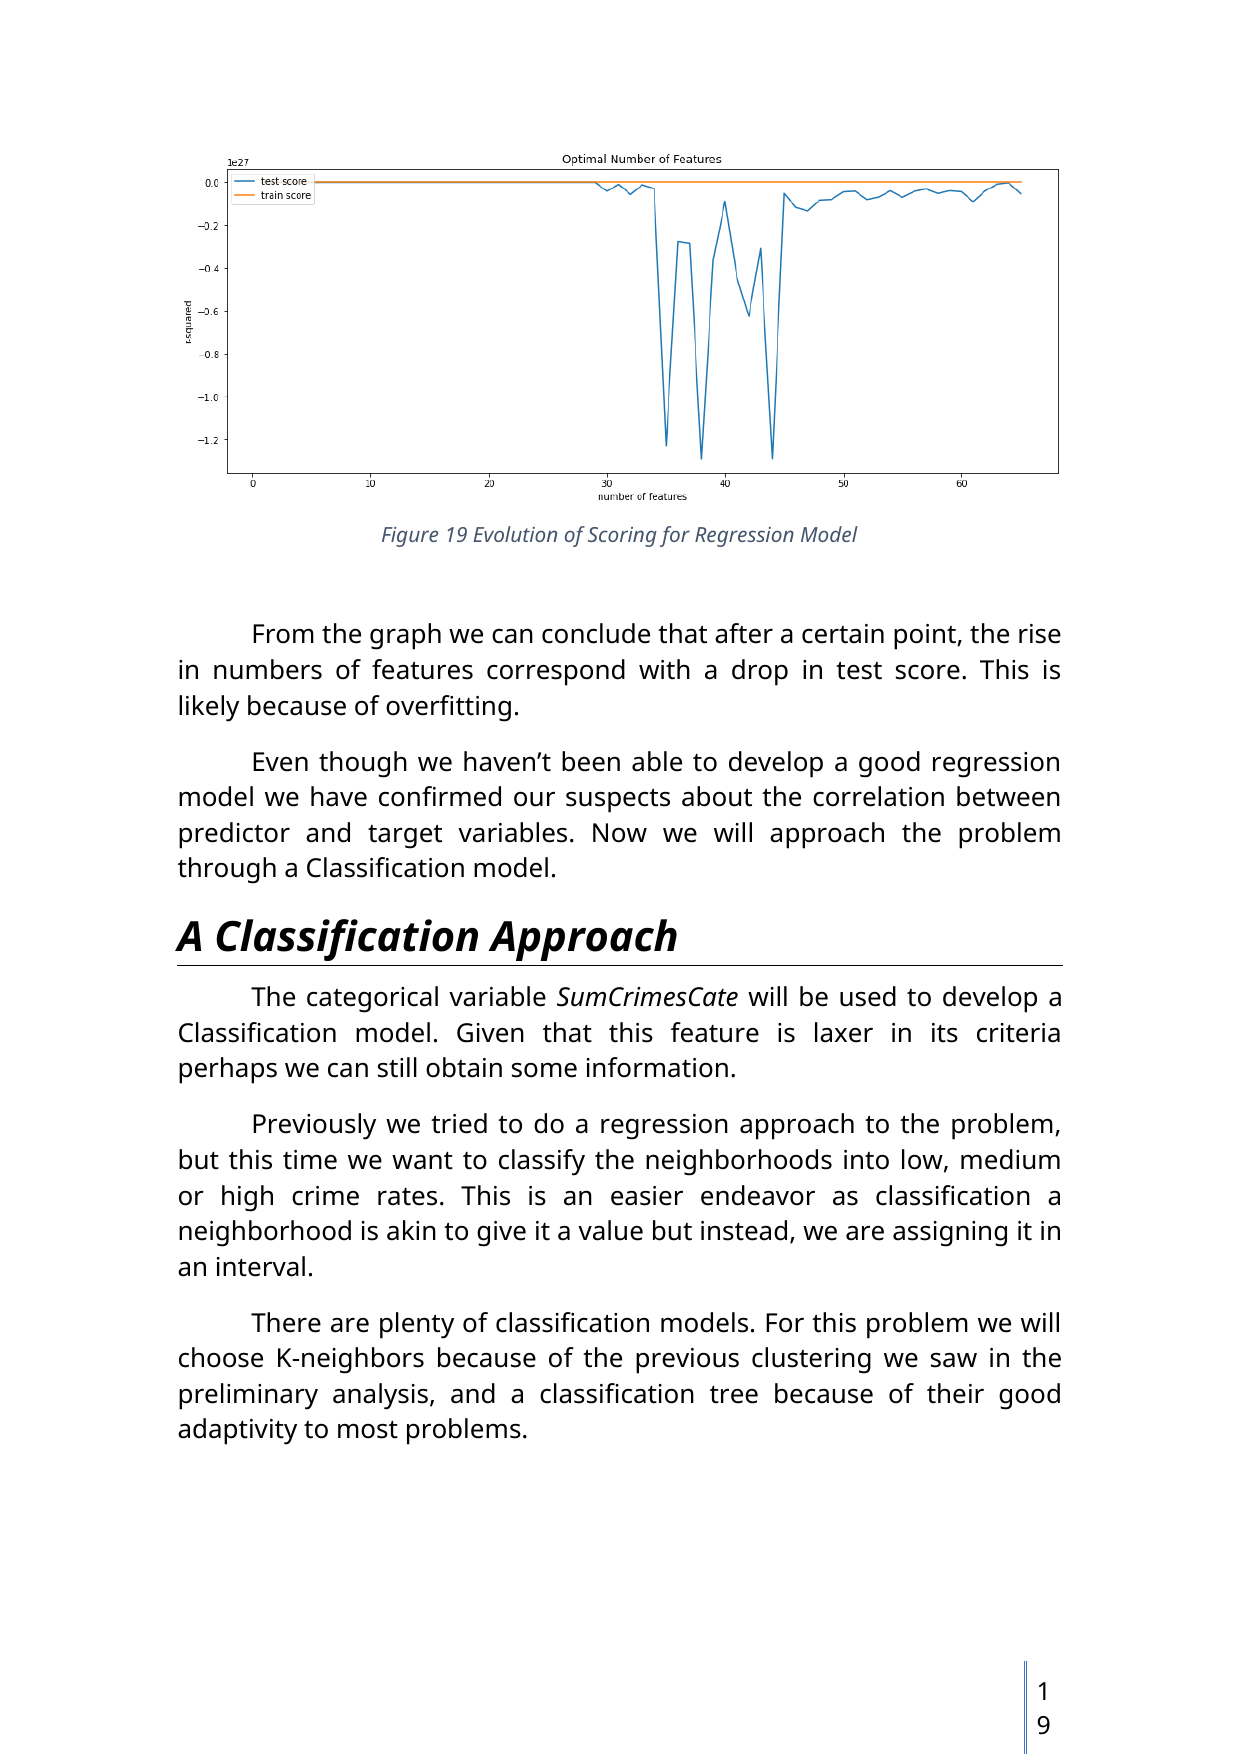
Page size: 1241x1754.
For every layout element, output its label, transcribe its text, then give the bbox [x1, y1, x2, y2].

text There are plenty of classification models. For this problem we will choose K-neighbors because of the previous clustering we saw in the preliminary analysis, and a classification tree because of their good adaptivity to most problems. [177, 1304, 1063, 1447]
picture [177, 147, 1063, 508]
text From the graph we can conclude that after a certain point, the rise in numbers of features correspond with a drop in test score. This is likely because of overfitting. [177, 616, 1063, 723]
subtitle A Classification Approach [177, 906, 1063, 965]
text Figure 19 Evolution of Scoring for Regression Model [177, 520, 1063, 549]
text Even though we haven’t been able to develop a good regression model we have confirmed our suspects about the correlation between predictor and target variables. Now we will approach the problem through a Classification model. [177, 743, 1063, 886]
text Previously we tried to do a regression approach to the problem, but this time we want to classify the neighborhoods into low, medium or high crime rates. This is an easier endeavor as classification a neighborhood is akin to give it a value but instead, we are assigning it in an interval. [177, 1106, 1063, 1284]
text The categorical variable SumCrimesCate will be used to develop a Classification model. Given that this feature is laxer in its criteria perhaps we can still obtain some information. [177, 979, 1063, 1085]
